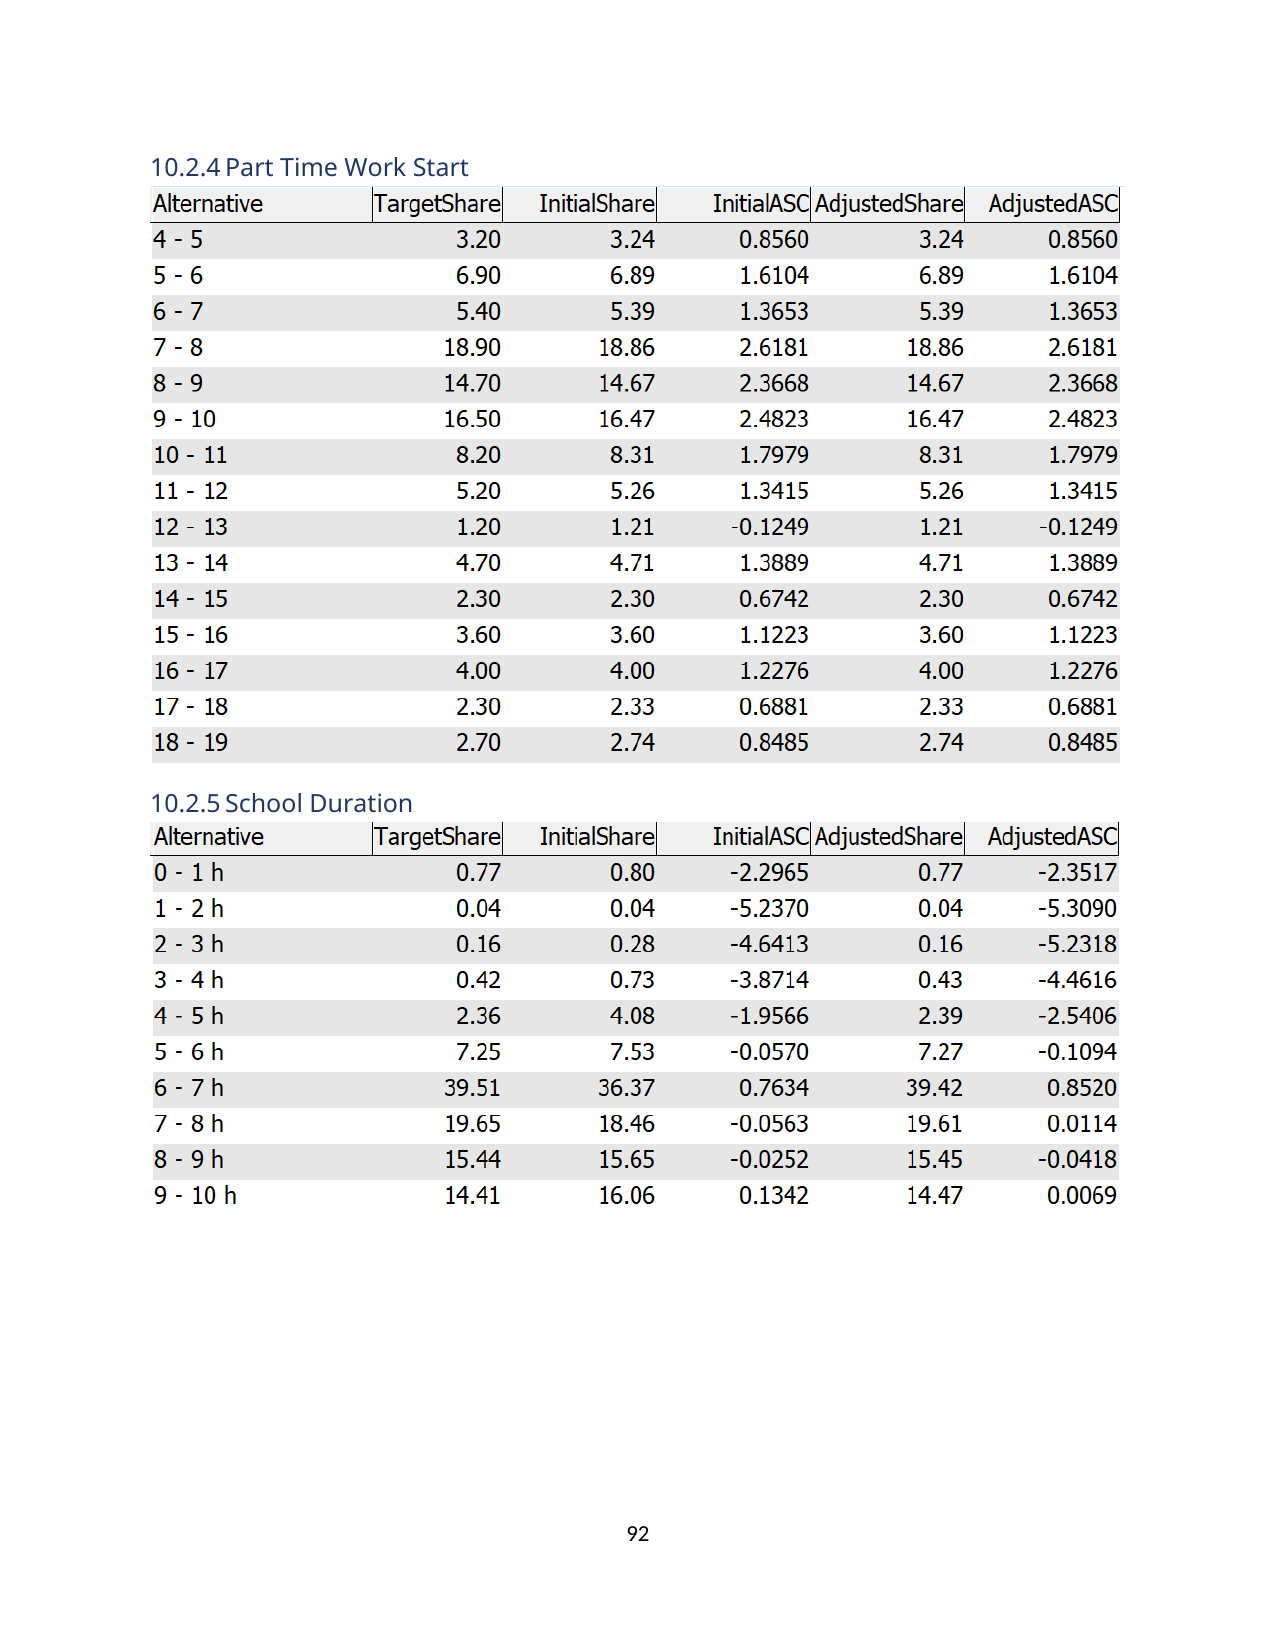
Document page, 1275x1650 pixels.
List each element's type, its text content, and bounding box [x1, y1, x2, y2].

picture [150, 822, 1125, 1214]
subtitle School Duration [150, 785, 1125, 819]
subtitle Part Time Work Start [150, 150, 1125, 184]
picture [150, 186, 1125, 767]
